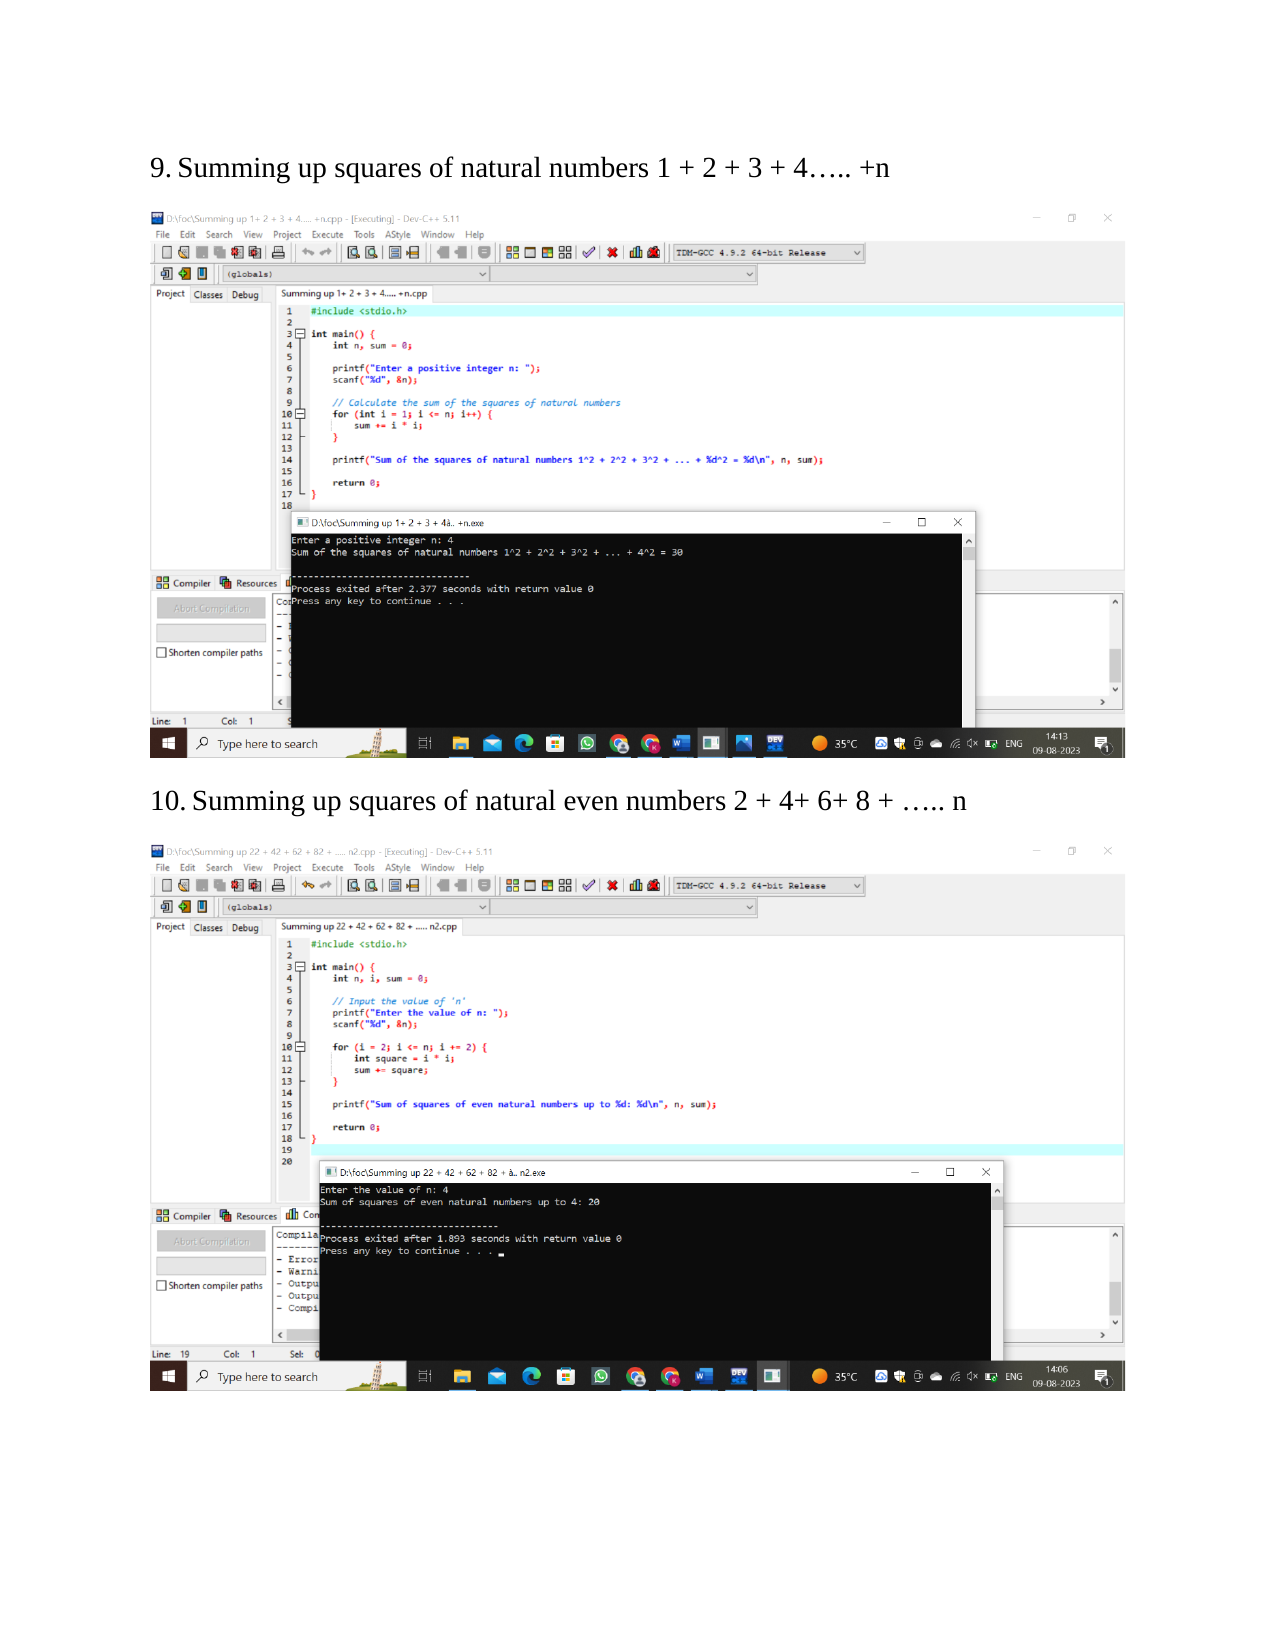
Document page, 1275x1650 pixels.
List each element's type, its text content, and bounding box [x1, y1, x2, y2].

picture [150, 842, 1125, 1391]
text 10. Summing up squares of natural even numbers 2 + 4+ 6+ 8 + ….. n [150, 783, 1125, 816]
picture [150, 209, 1125, 758]
text 9. Summing up squares of natural numbers 1 + 2 + 3 + 4….. +n [150, 150, 1125, 183]
